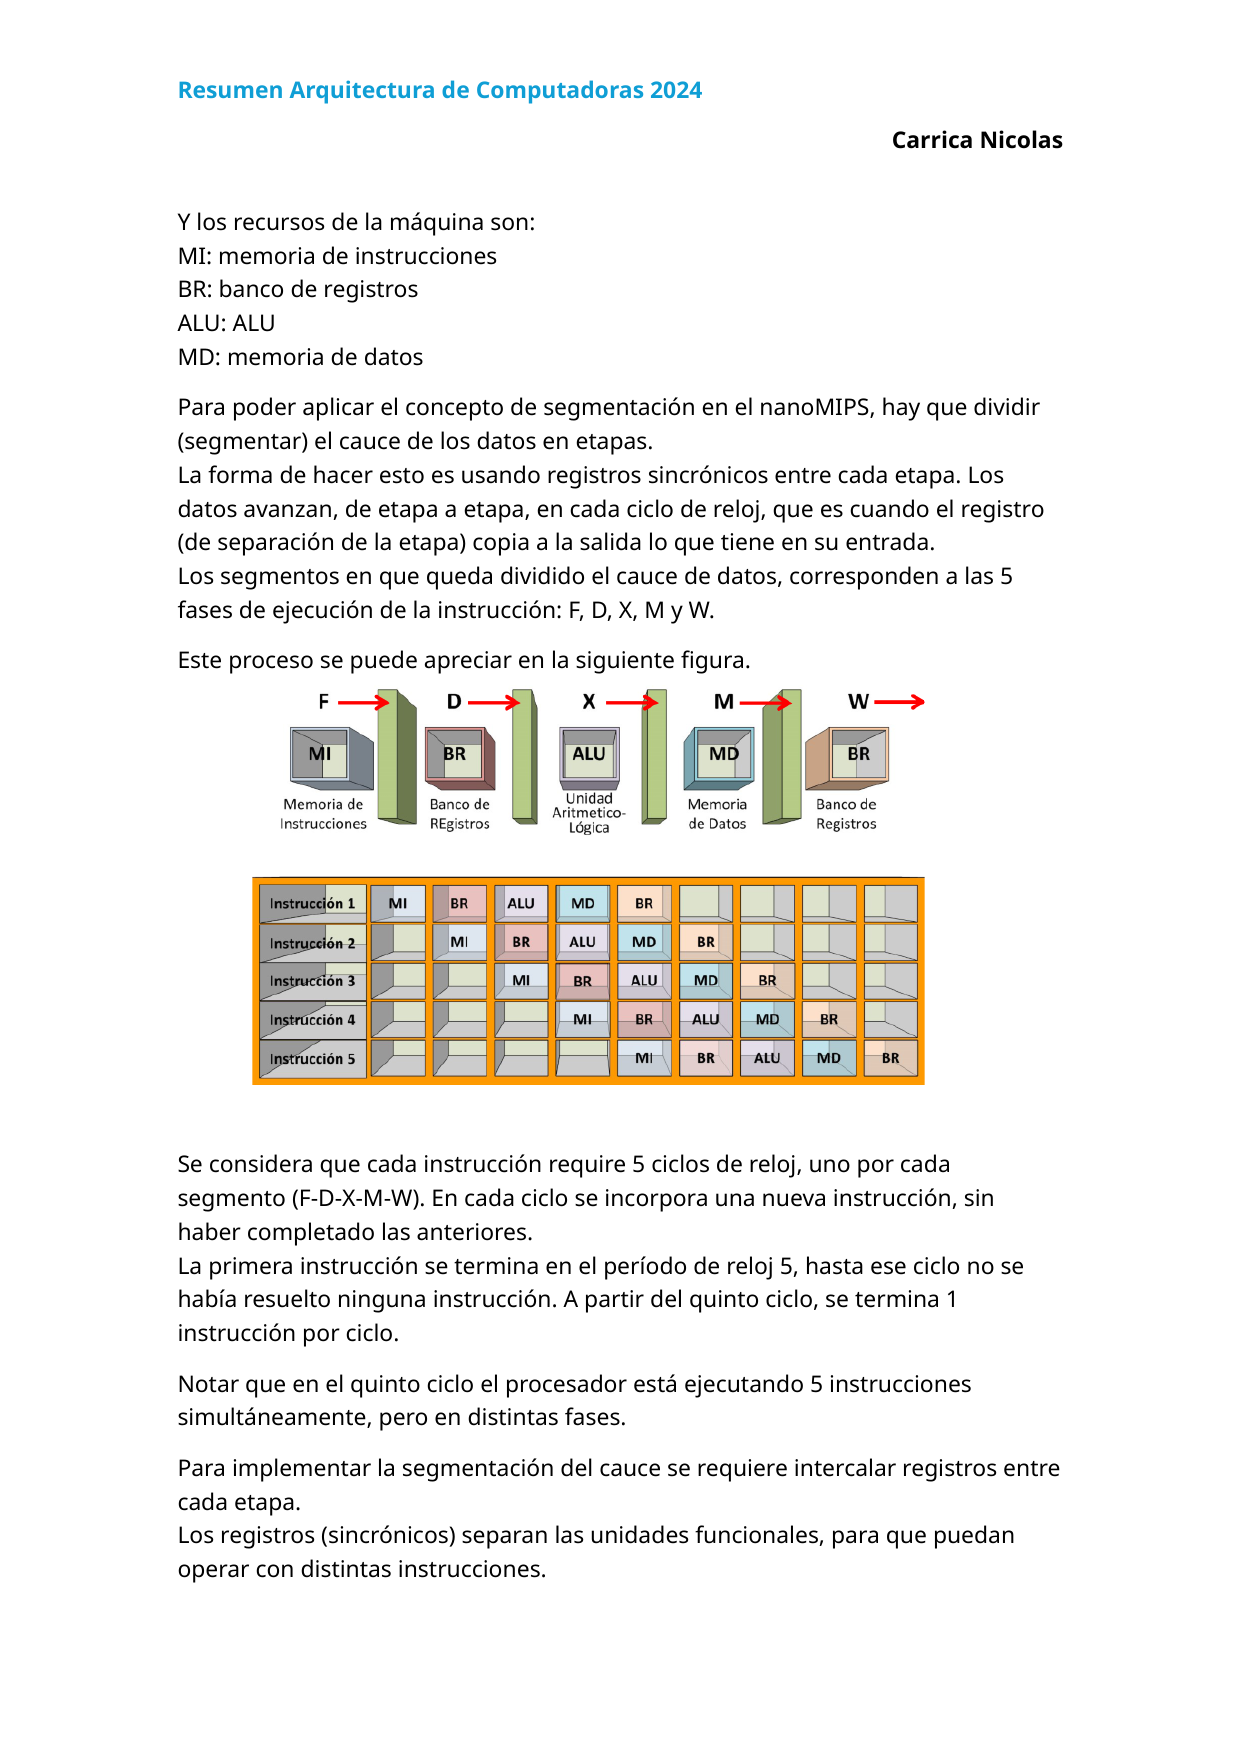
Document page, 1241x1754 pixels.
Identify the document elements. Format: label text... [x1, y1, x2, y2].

text Se considera que cada instrucción require 5 ciclos de reloj, uno por cada segmento (F-D-X-M-W). En cada ciclo se incorpora una nueva instrucción, sin haber completado las anteriores. La primera instrucción se termina en el período de reloj 5, hasta ese ciclo no se había resuelto ninguna instrucción. A partir del quinto ciclo, se termina 1 instrucción por ciclo. [177, 1148, 1063, 1348]
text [177, 1452, 1063, 1584]
text Para poder aplicar el concepto de segmentación en el nanoMIPS, hay que dividir (segmentar) el cauce de los datos en etapas. La forma de hacer esto es usando registros sincrónicos entre cada etapa. Los datos avanzan, de etapa a etapa, en cada ciclo de reloj, que es cuando el registro (de separación de la etapa) copia a la salida lo que tiene en su entrada. Los segmentos en que queda dividido el cauce de datos, corresponden a las 5 fases de ejecución de la instrucción: F, D, X, M y W. [177, 391, 1063, 625]
text Este proceso se puede apreciar en la siguiente figura. [177, 644, 1063, 675]
picture [252, 685, 925, 1085]
text Notar que en el quinto ciclo el procesador está ejecutando 5 instrucciones simultáneamente, pero en distintas fases. [177, 1367, 1063, 1432]
text Y los recursos de la máquina son: MI: memoria de instrucciones BR: banco de registros ALU: ALU MD: memoria de datos [177, 206, 1063, 372]
